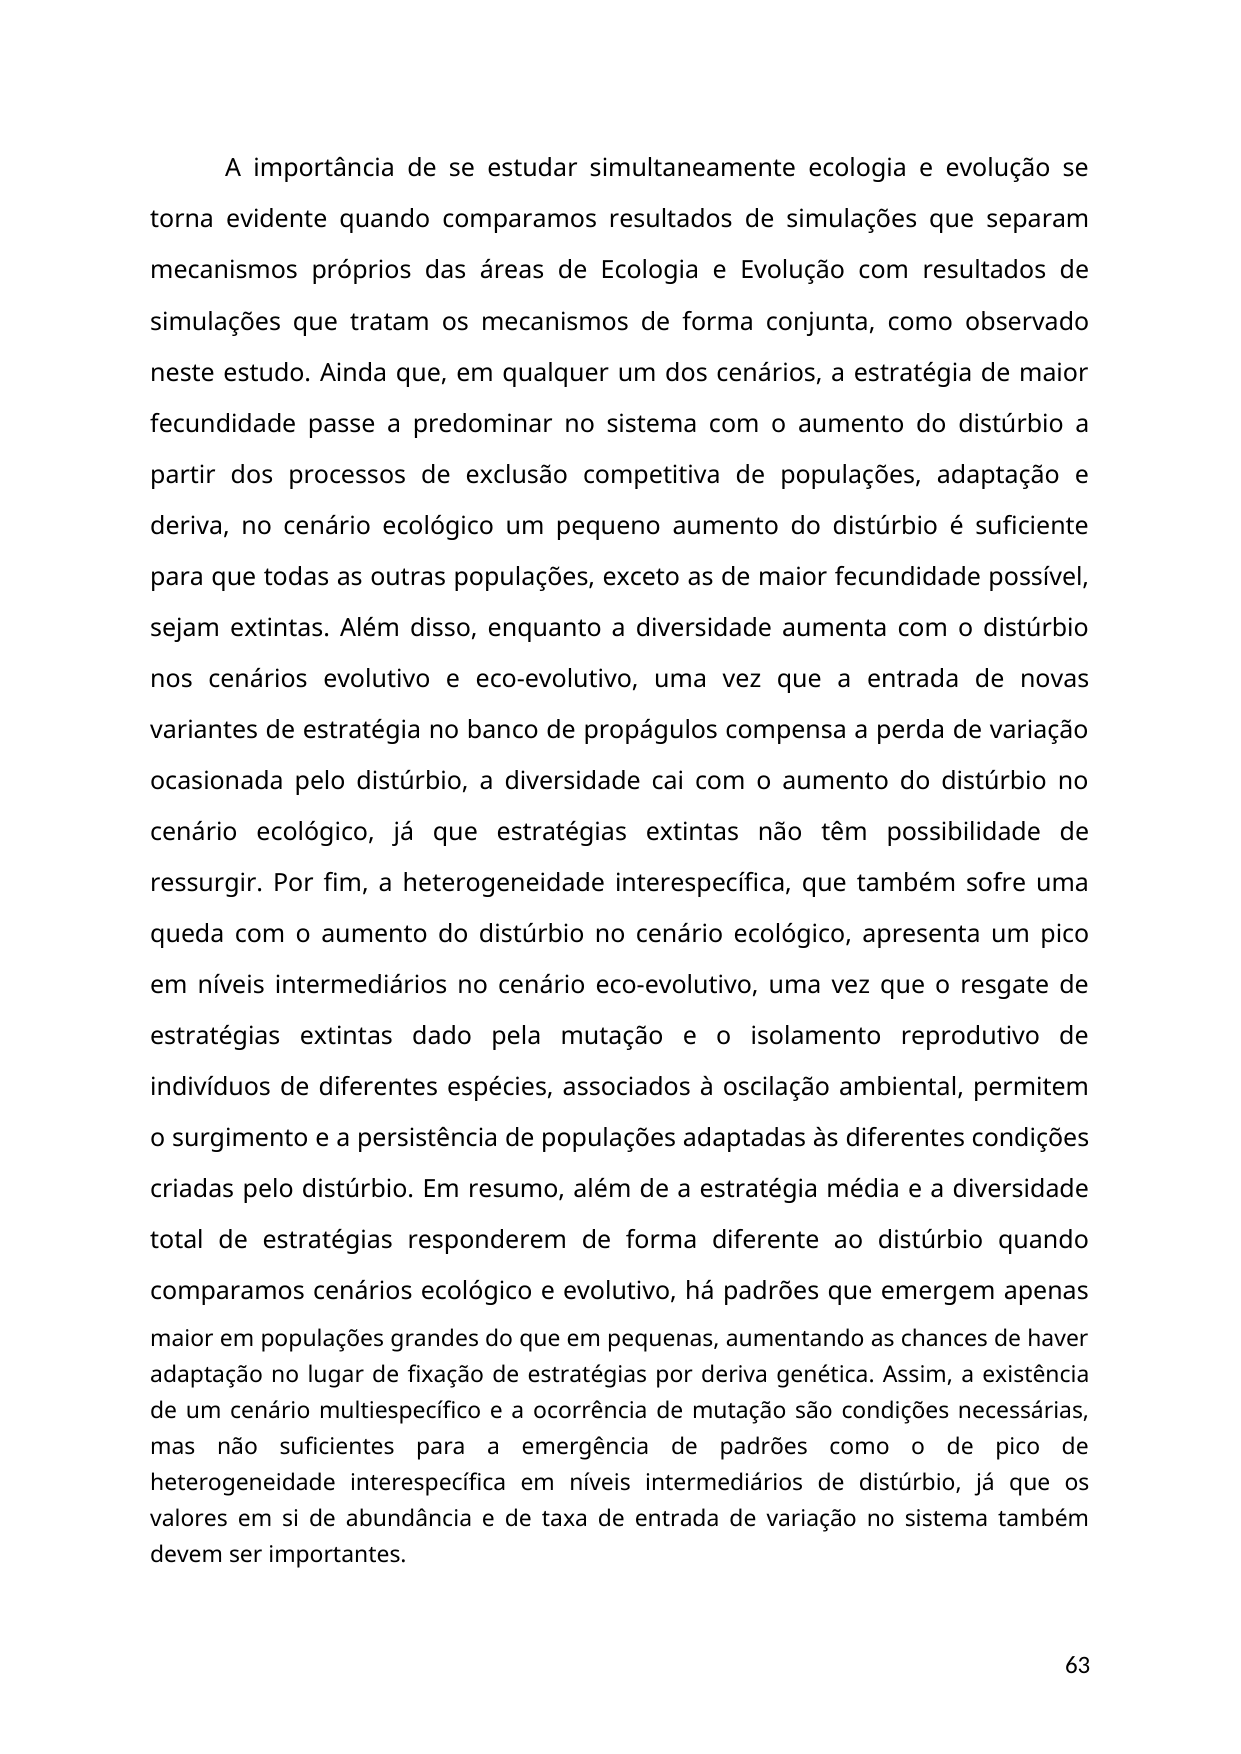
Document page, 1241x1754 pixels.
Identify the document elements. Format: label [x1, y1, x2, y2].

text [150, 150, 1090, 1307]
